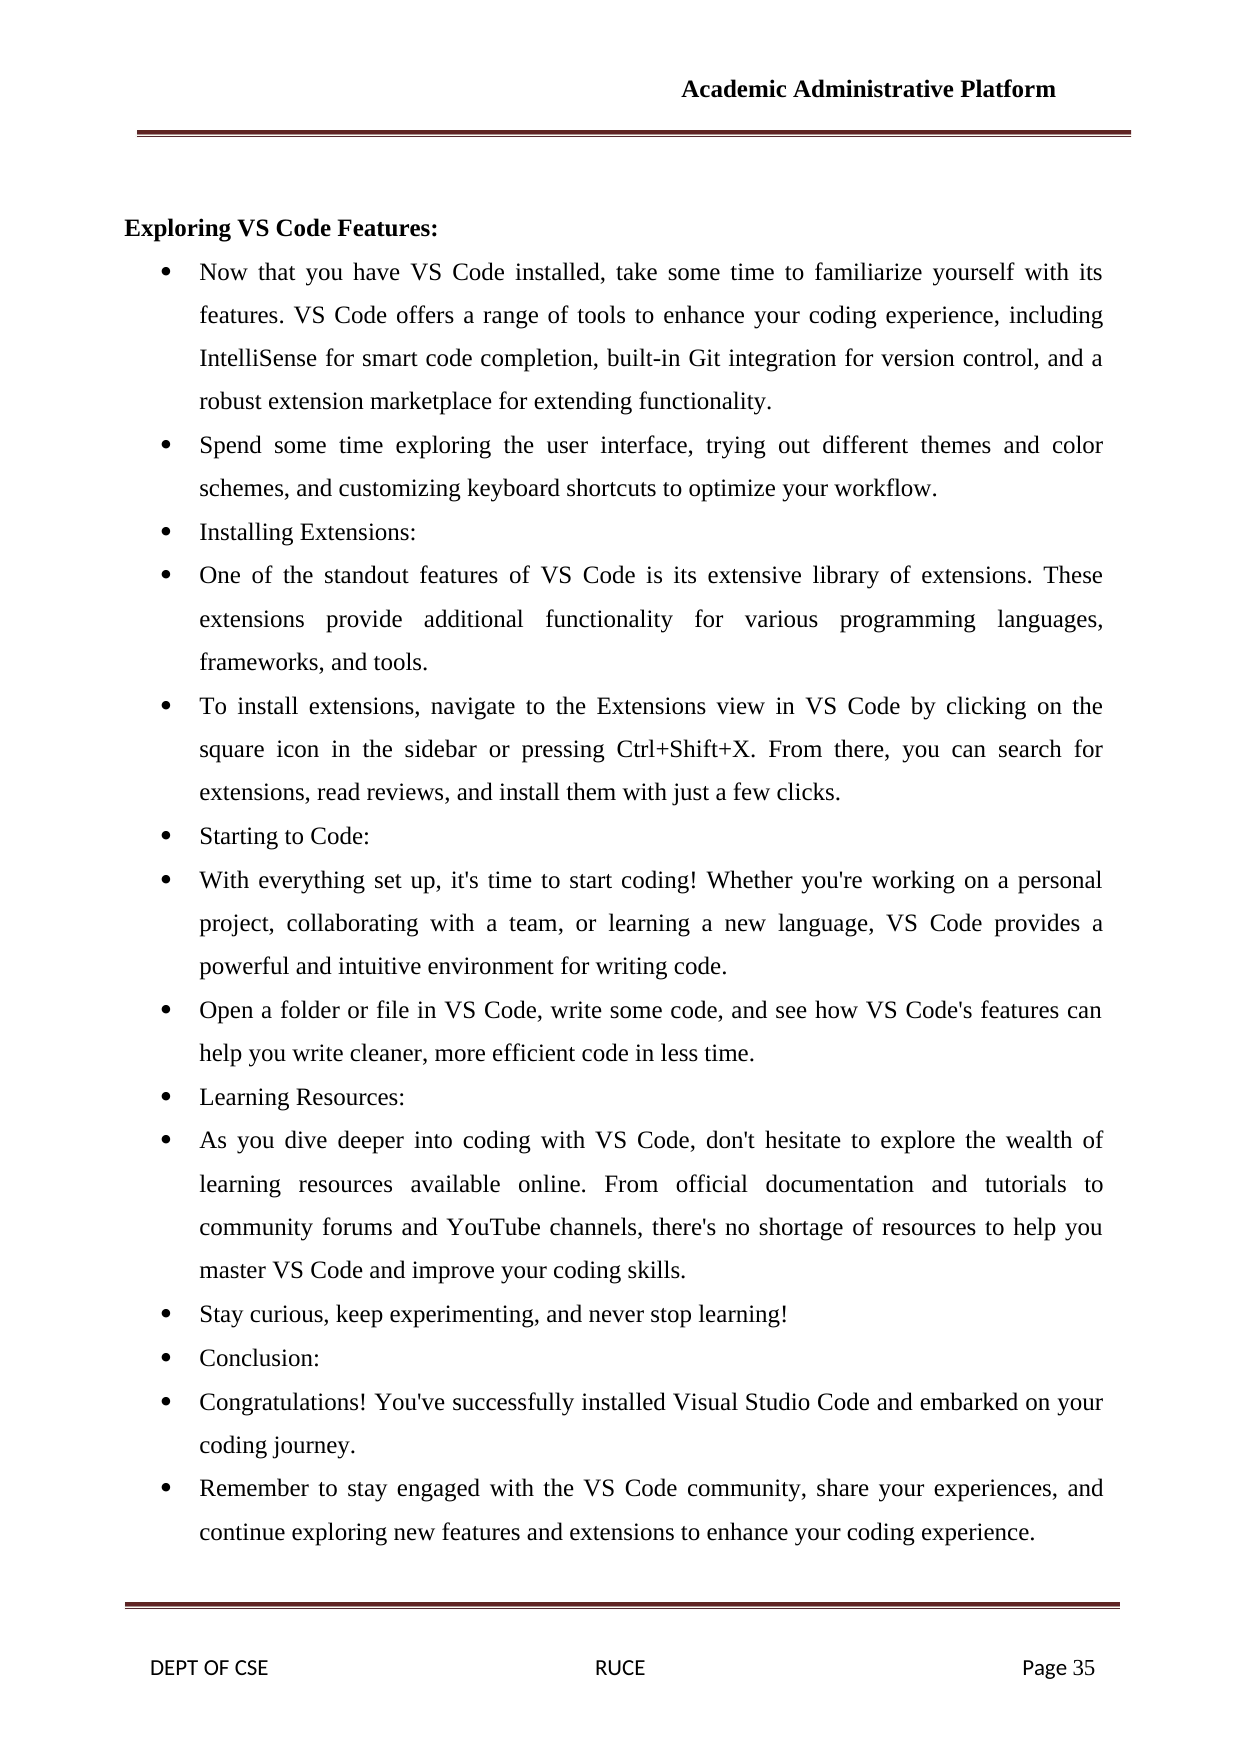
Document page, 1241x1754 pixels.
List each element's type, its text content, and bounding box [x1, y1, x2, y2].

list Stay curious, keep experimenting, and never stop learning! [162, 1299, 1104, 1328]
list Starting to Code: [162, 821, 1104, 849]
list Spend some time exploring the user interface, trying out different themes and color schemes, and customizing keyboard shortcuts to optimize your workflow. [162, 430, 1104, 502]
list With everything set up, it's time to start coding! Whether you're working on a personal project, collaborating with a team, or learning a new language, VS Code provides a powerful and intuitive environment for writing code. [162, 865, 1104, 980]
list Installing Extensions: [162, 517, 1104, 546]
list Conclusion: [162, 1343, 1104, 1371]
list To install extensions, navigate to the Extensions view in VS Code by clicking on the square icon in the sidebar or pressing Ctrl+Shift+X. From there, you can search for extensions, read reviews, and install them with just a few clicks. [162, 691, 1104, 806]
list One of the standout features of VS Code is its extensive library of extensions. These extensions provide additional functionality for various programming languages, frameworks, and tools. [162, 561, 1104, 676]
text Exploring VS Code Features: [124, 213, 1104, 241]
list Open a folder or file in VS Code, write some code, and see how VS Code's features can help you write cleaner, more efficient code in less time. [162, 995, 1104, 1067]
list Now that you have VS Code installed, take some time to familiarize yourself with its features. VS Code offers a range of tools to enhance your coding experience, including IntelliSense for smart code completion, built-in Git integration for version control, and a robust extension marketplace for extending functionality. [162, 257, 1104, 415]
list As you dive deeper into coding with VS Code, don't hesitate to explore the wealth of learning resources available online. From official documentation and tutorials to community forums and YouTube channels, there's no shortage of resources to help you master VS Code and improve your coding skills. [162, 1126, 1104, 1284]
list Learning Resources: [162, 1082, 1104, 1111]
list Remember to stay engaged with the VS Code community, share your experiences, and continue exploring new features and extensions to enhance your coding experience. [162, 1473, 1104, 1545]
picture [135, 130, 1132, 138]
picture [123, 1602, 1120, 1610]
list Congratulations! You've successfully installed Visual Studio Code and embarked on your coding journey. [162, 1387, 1104, 1458]
